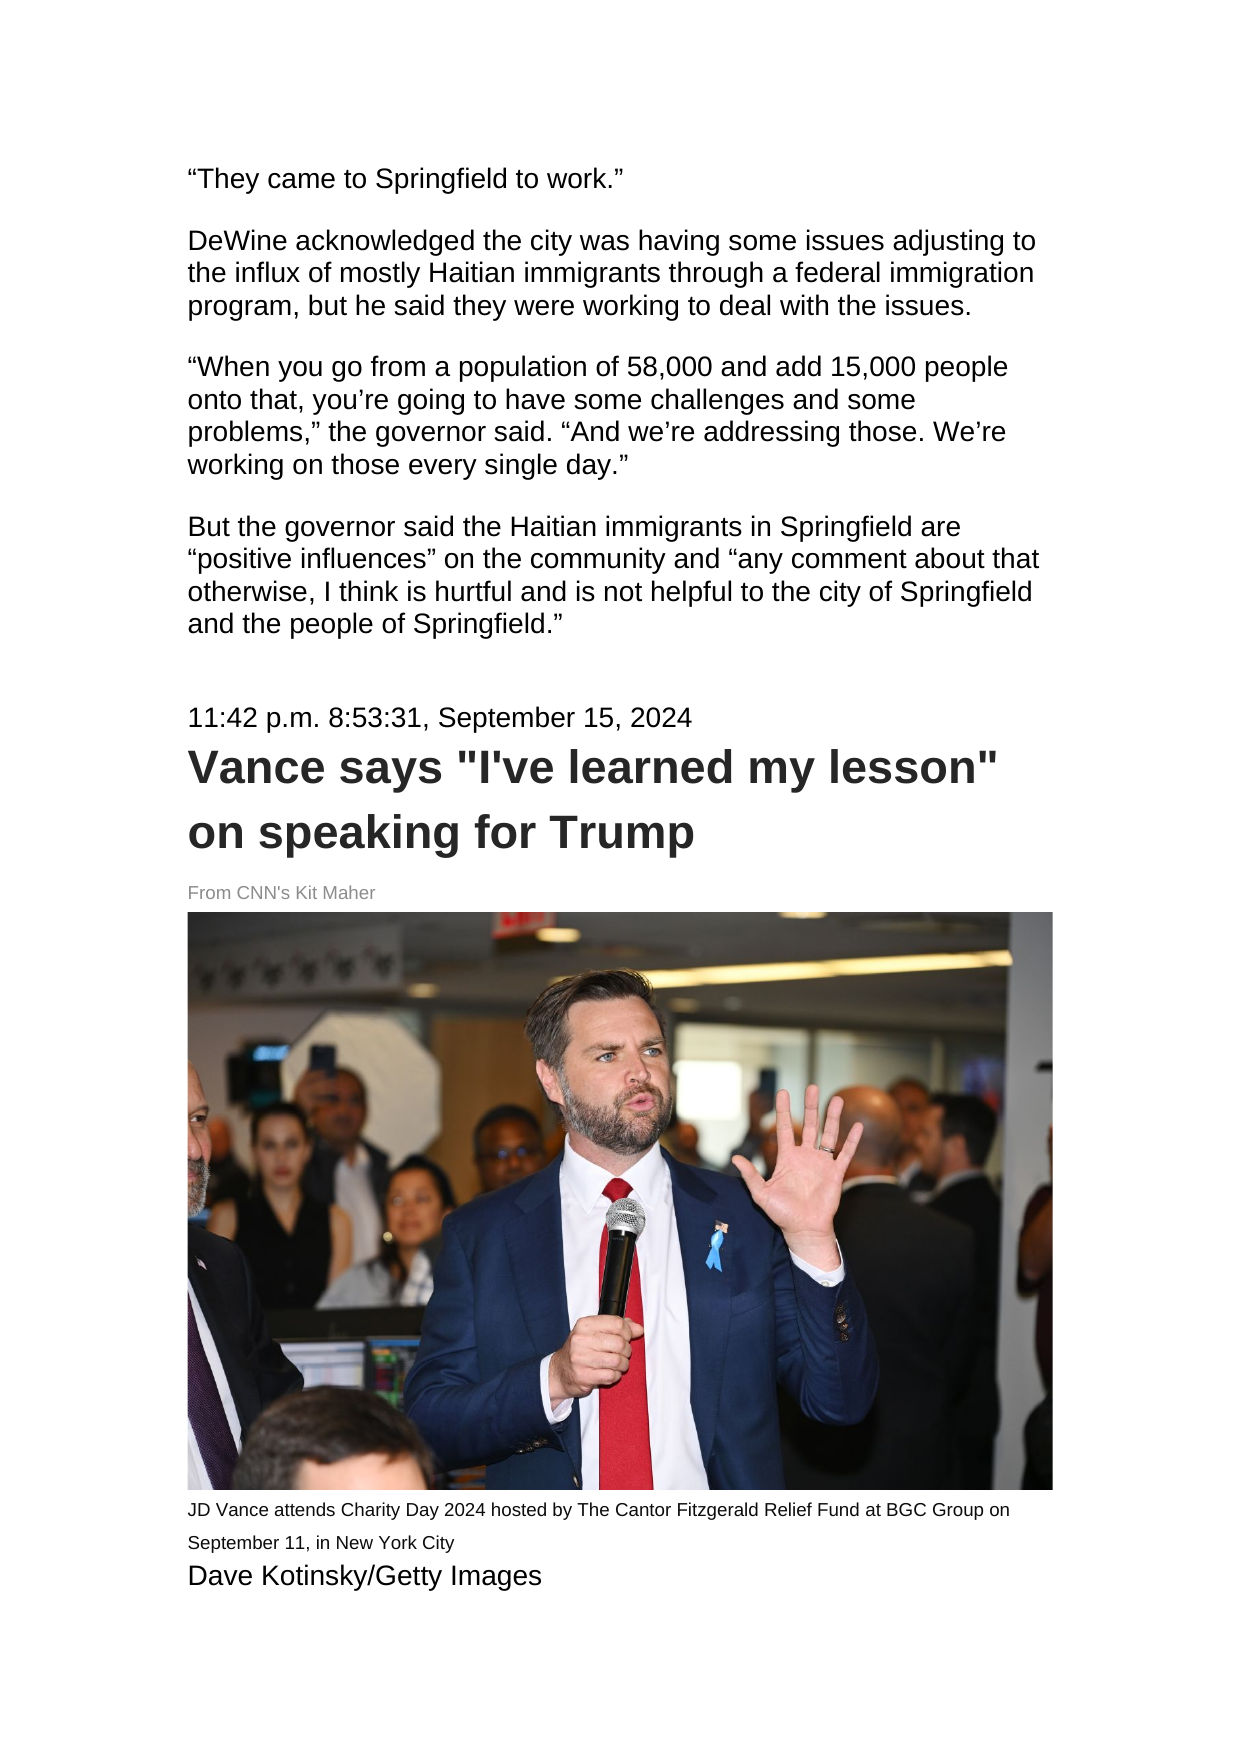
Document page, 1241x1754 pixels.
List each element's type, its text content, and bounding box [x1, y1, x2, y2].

text DeWine acknowledged the city was having some issues adjusting to the influx of mostly Haitian immigrants through a federal immigration program, but he said they were working to deal with the issues. [187, 224, 1053, 321]
text “They came to Springfield to work.” [187, 162, 1053, 194]
text From CNN's Kit Maher [187, 876, 1053, 909]
text JD Vance attends Charity Day 2024 hosted by The Cantor Fitzgerald Relief Fund at BGC Group on September 11, in New York City [187, 1494, 1053, 1559]
text 11:42 p.m. 8:53:31, September 15, 2024 [187, 701, 1053, 734]
picture [187, 912, 1053, 1490]
text “When you go from a population of 58,000 and add 15,000 people onto that, you’re going to have some challenges and some problems,” the governor said. “And we’re addressing those. We’re working on those every single day.” [187, 350, 1053, 480]
text But the governor said the Haitian immigrants in Springfield are “positive influences” on the community and “any comment about that otherwise, I think is hurtful and is not helpful to the city of Springfield and the people of Springfield.” [187, 509, 1053, 639]
text Dave Kotinsky/Getty Images [187, 1559, 1053, 1591]
text Vance says "I've learned my lesson" on speaking for Trump [187, 734, 1053, 864]
